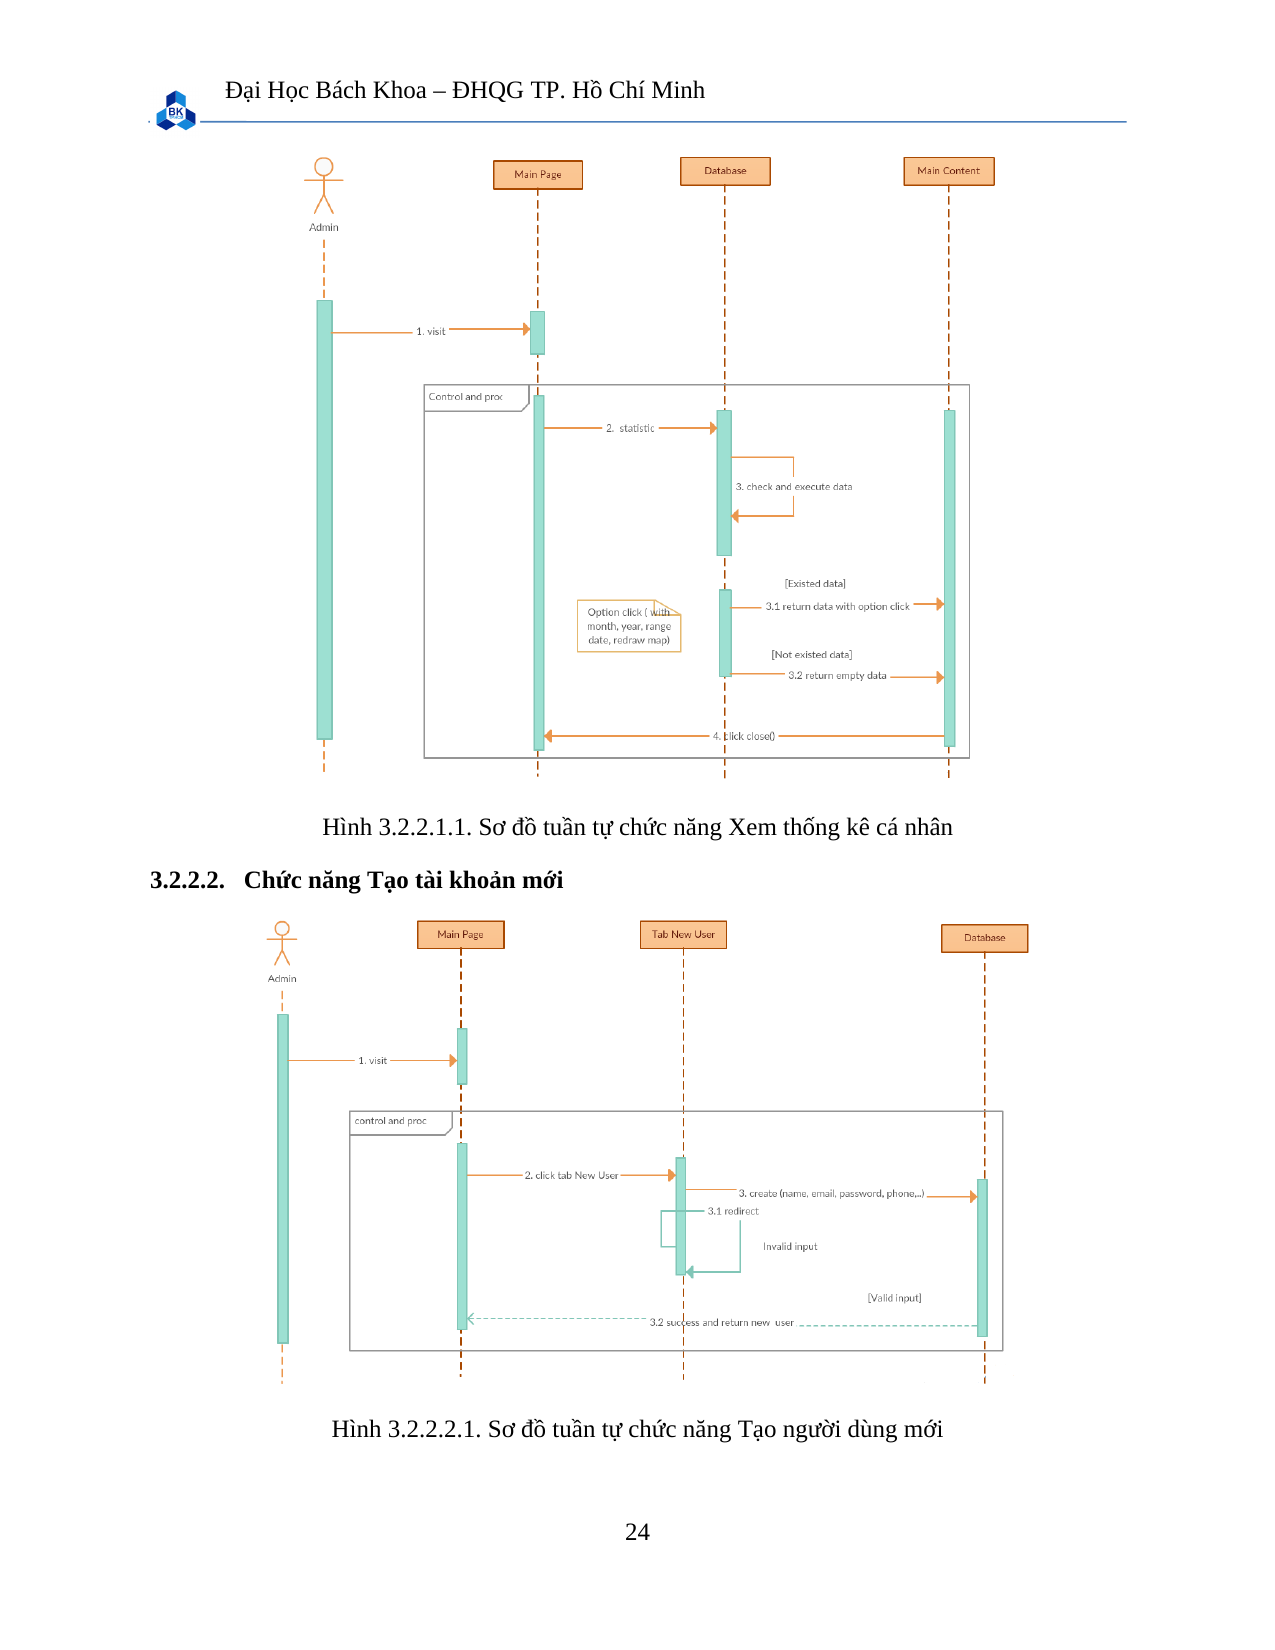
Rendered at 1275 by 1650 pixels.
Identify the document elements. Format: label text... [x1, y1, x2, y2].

picture [242, 913, 1034, 1390]
picture [273, 150, 1002, 787]
picture [150, 87, 200, 138]
text Hình 3.2.2.2.1. Sơ đồ tuần tự chức năng Tạo người dùng mới [150, 1414, 1125, 1443]
text Hình 3.2.2.1.1. Sơ đồ tuần tự chức năng Xem thống kê cá nhân [150, 812, 1125, 840]
list Chức năng Tạo tài khoản mới [150, 865, 1125, 894]
